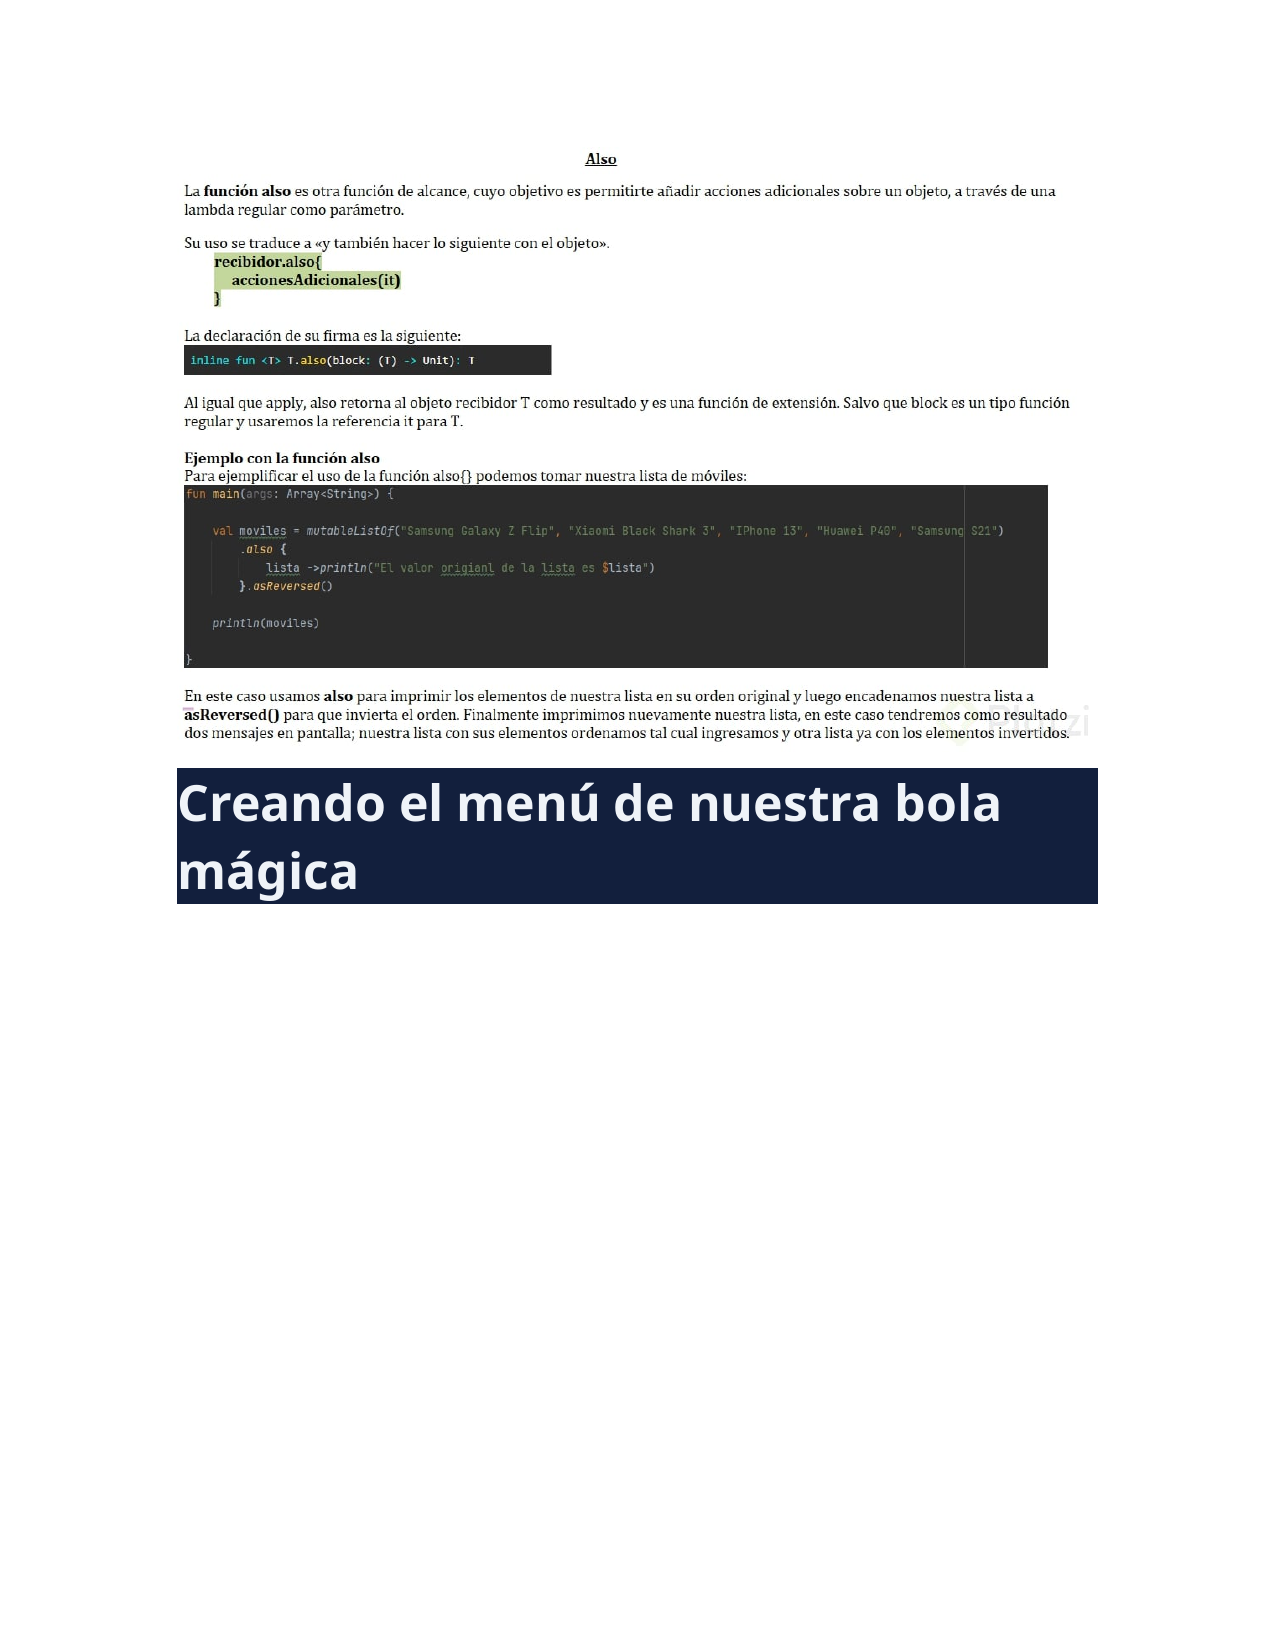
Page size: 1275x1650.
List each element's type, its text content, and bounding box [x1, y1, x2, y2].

picture [177, 147, 1098, 752]
subtitle Creando el menú de nuestra bola mágica [177, 768, 1098, 904]
